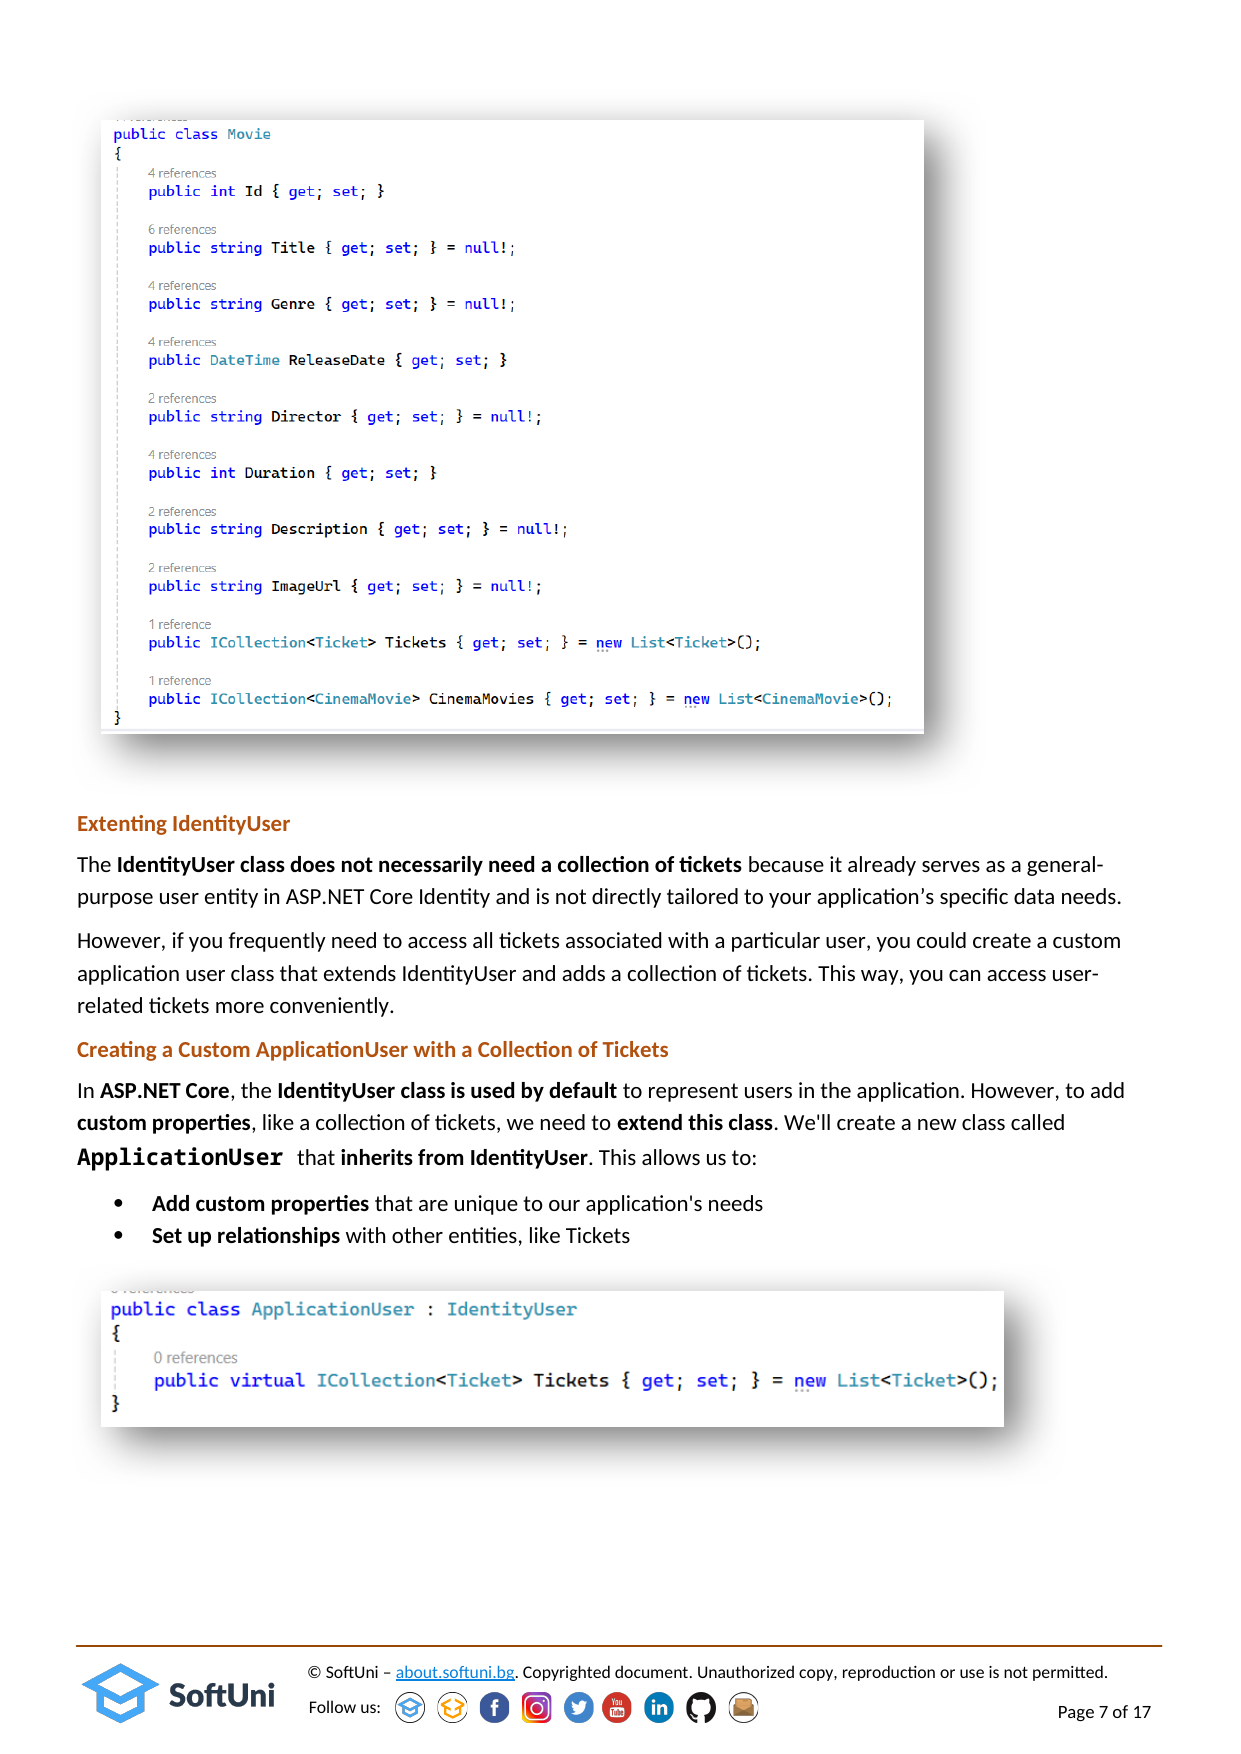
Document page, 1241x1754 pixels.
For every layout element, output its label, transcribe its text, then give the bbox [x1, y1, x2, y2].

text In ASP.NET Core, the IdentityUser class is used by default to represent users in the application. However, to add custom properties, like a collection of tickets, we need to extend this class. We'll create a new class called ApplicationUser that inherits from IdentityUser. This allows us to: [77, 1076, 1163, 1172]
picture [644, 1692, 653, 1701]
text The IdentityUser class does not necessarily need a collection of tickets because it already serves as a general-purpose user entity in ASP.NET Core Identity and is not directly tailored to your application’s specific data needs. [77, 850, 1163, 910]
picture [686, 1692, 716, 1723]
picture [479, 1692, 510, 1723]
picture [522, 1692, 552, 1723]
picture [644, 1714, 653, 1723]
picture [658, 1705, 667, 1714]
subtitle Extenting IdentityUser [77, 809, 1163, 837]
picture [75, 1658, 281, 1729]
list Set up relationships with other entities, like Tickets [114, 1222, 1163, 1250]
picture [564, 1692, 594, 1723]
picture [602, 1692, 632, 1723]
picture [665, 1714, 674, 1723]
picture [728, 1692, 759, 1723]
picture [395, 1692, 425, 1723]
picture [101, 120, 924, 734]
text However, if you frequently need to access all tickets associated with a particular user, you could create a custom application user class that extends IdentityUser and adds a collection of tickets. This way, you can access user-related tickets more conveniently. [77, 927, 1163, 1019]
picture [437, 1692, 468, 1723]
list Add custom properties that are unique to our application's needs [114, 1189, 1163, 1217]
subtitle Creating a Custom ApplicationUser with a Collection of Tickets [77, 1036, 1163, 1064]
picture [101, 1291, 1004, 1427]
picture [665, 1692, 674, 1701]
